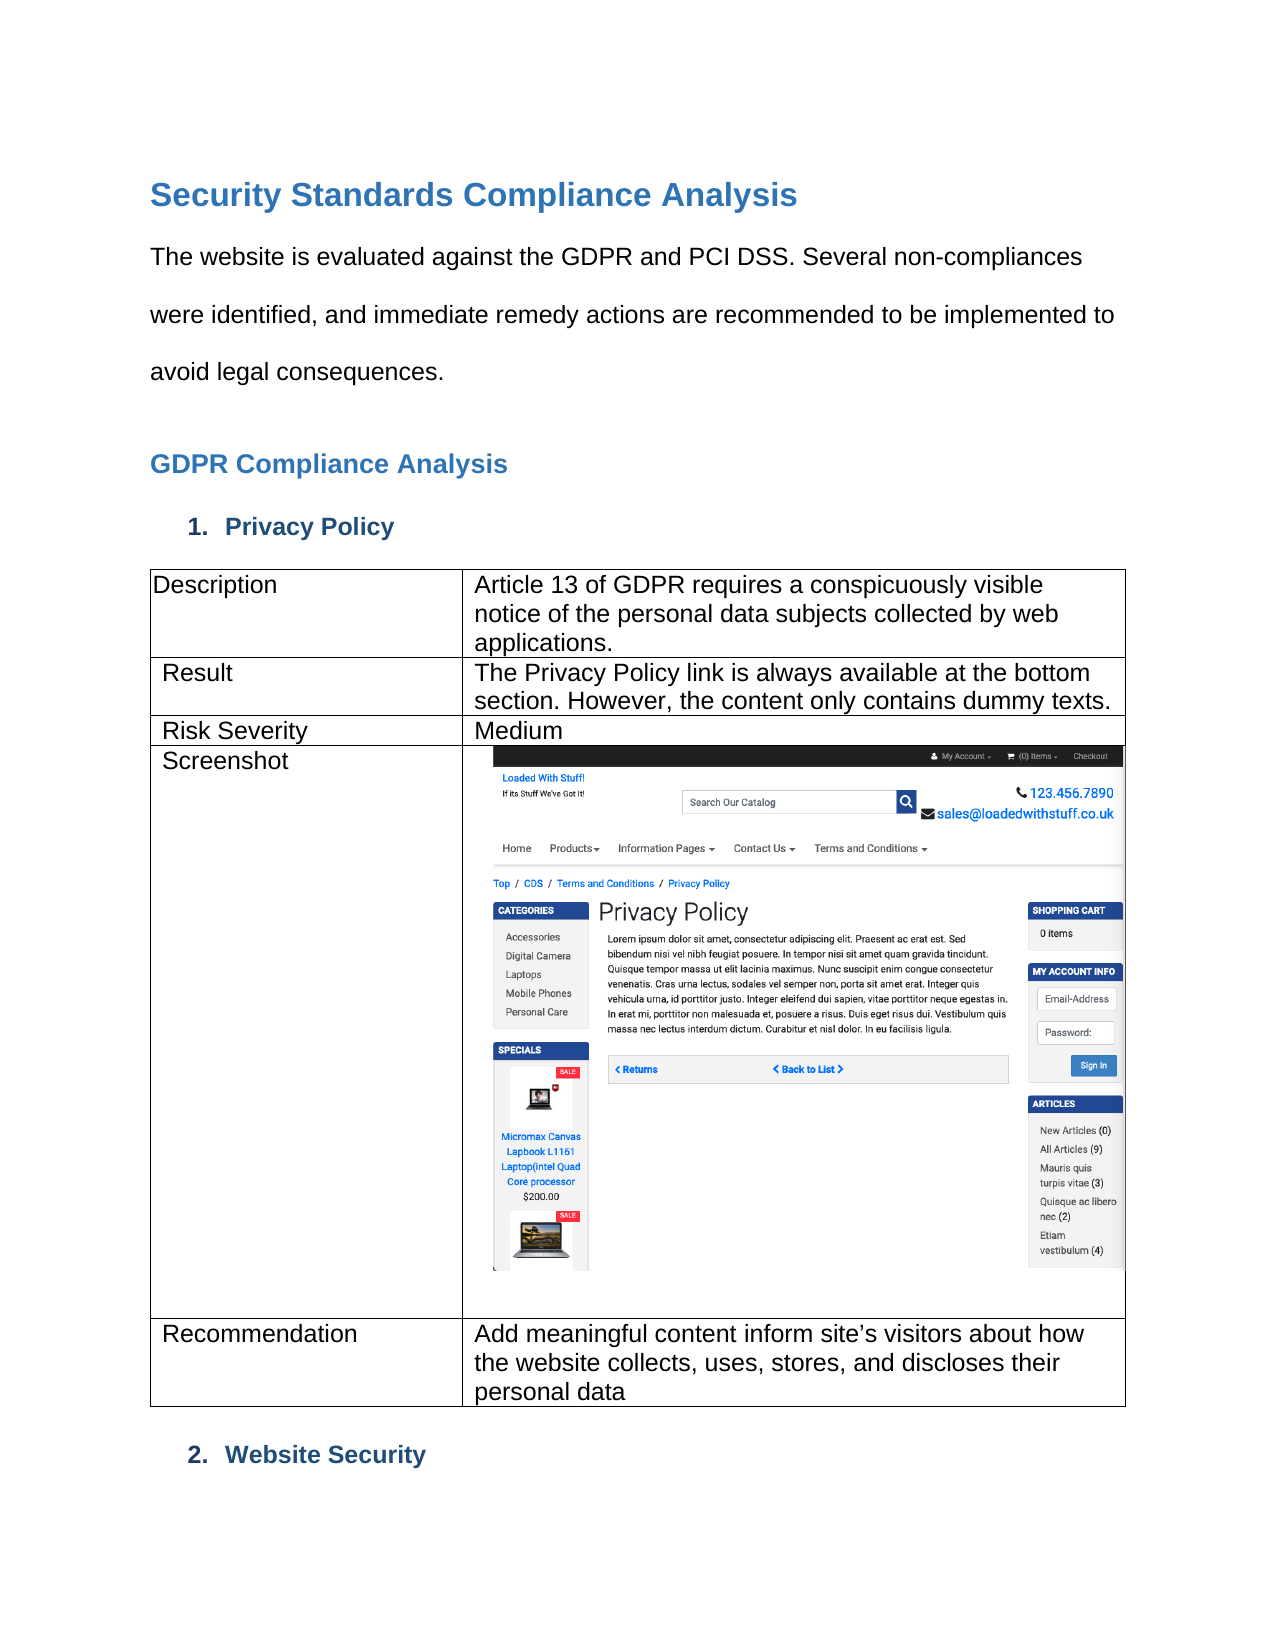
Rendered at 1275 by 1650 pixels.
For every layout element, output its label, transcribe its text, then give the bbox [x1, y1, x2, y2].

table_cell Risk Severity [151, 716, 462, 745]
text The website is evaluated against the GDPR and PCI DSS. Several non-compliances were identified, and immediate remedy actions are recommended to be implemented to avoid legal consequences. [150, 242, 1125, 386]
subtitle Privacy Policy [187, 512, 1125, 541]
subtitle GDPR Compliance Analysis [150, 448, 1125, 479]
table_cell Medium [463, 716, 1125, 745]
table_cell [463, 746, 1125, 1318]
table_header Description [151, 570, 462, 657]
table_header Article 13 of GDPR requires a conspicuously visible notice of the personal data subjects collected by web applications. [463, 570, 1125, 657]
subtitle Security Standards Compliance Analysis [150, 175, 1125, 213]
table_cell Recommendation [151, 1319, 462, 1406]
table_cell Add meaningful content inform site’s visitors about how the website collects, uses, stores, and discloses their personal data [463, 1319, 1125, 1406]
table_cell Result [151, 658, 462, 715]
table_cell Screenshot [151, 746, 462, 1318]
table_cell The Privacy Policy link is always available at the bottom section. However, the content only contains dummy texts. [463, 658, 1125, 715]
subtitle Website Security [187, 1439, 1125, 1468]
